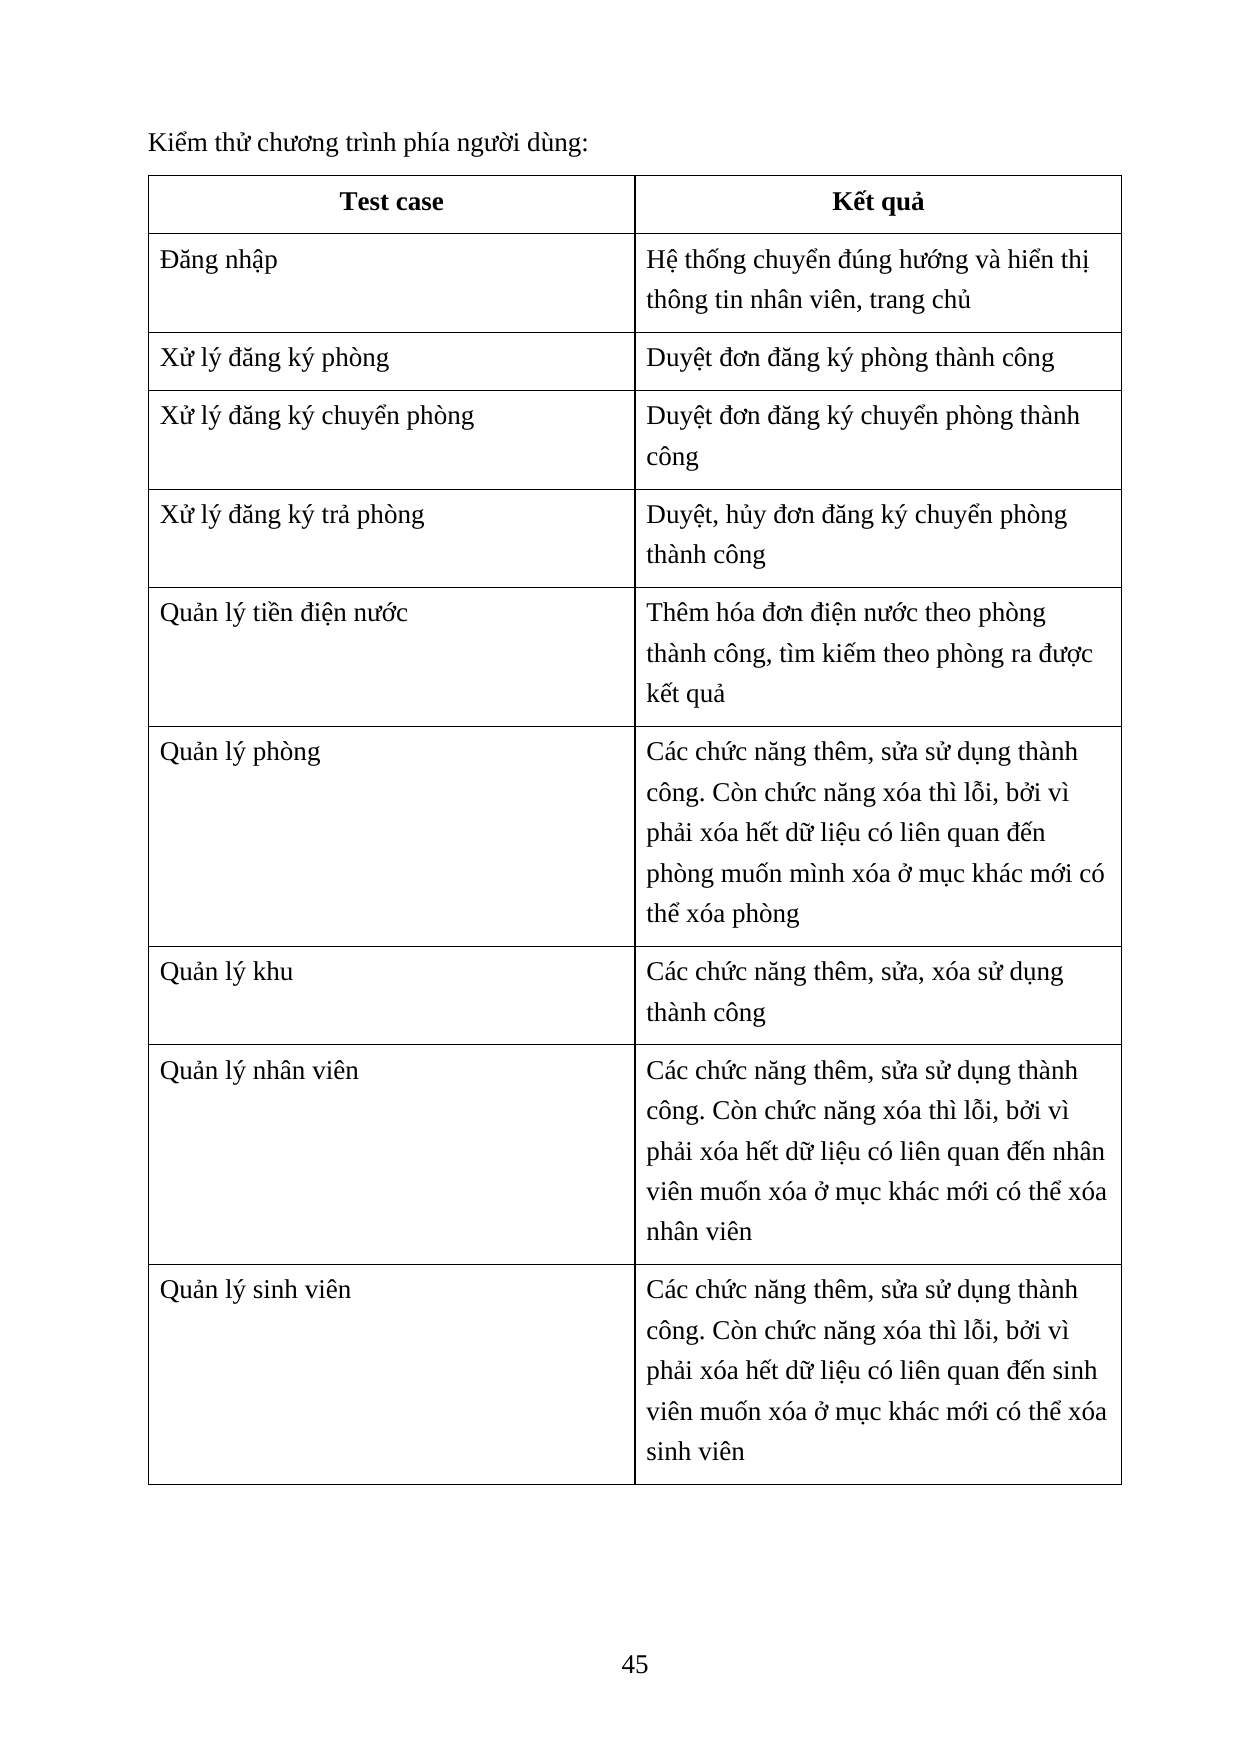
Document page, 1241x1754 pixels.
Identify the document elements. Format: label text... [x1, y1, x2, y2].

table_cell Xử lý đăng ký chuyển phòng [149, 391, 634, 488]
table_cell Các chức năng thêm, sửa, xóa sử dụng thành công [636, 947, 1121, 1044]
table_cell Hệ thống chuyển đúng hướng và hiển thị thông tin nhân viên, trang chủ [636, 234, 1121, 332]
table_header Test case [149, 176, 634, 233]
table_cell Quản lý nhân viên [149, 1045, 634, 1264]
table_cell Duyệt đơn đăng ký phòng thành công [636, 333, 1121, 390]
table_cell Đăng nhập [149, 234, 634, 332]
table_cell Các chức năng thêm, sửa sử dụng thành công. Còn chức năng xóa thì lỗi, bởi vì phải xóa hết dữ liệu có liên quan đến phòng muốn mình xóa ở mục khác mới có thể xóa phòng [636, 727, 1121, 946]
table_header Kết quả [636, 176, 1121, 233]
table_cell Xử lý đăng ký phòng [149, 333, 634, 390]
table_cell Quản lý khu [149, 947, 634, 1044]
table_cell Các chức năng thêm, sửa sử dụng thành công. Còn chức năng xóa thì lỗi, bởi vì phải xóa hết dữ liệu có liên quan đến sinh viên muốn xóa ở mục khác mới có thể xóa sinh viên [636, 1265, 1121, 1484]
table_cell Quản lý tiền điện nước [149, 588, 634, 726]
table_cell Duyệt đơn đăng ký chuyển phòng thành công [636, 391, 1121, 488]
table_cell Thêm hóa đơn điện nước theo phòng thành công, tìm kiếm theo phòng ra được kết quả [636, 588, 1121, 726]
table_cell Duyệt, hủy đơn đăng ký chuyển phòng thành công [636, 490, 1121, 587]
table_cell Xử lý đăng ký trả phòng [149, 490, 634, 587]
table_cell Các chức năng thêm, sửa sử dụng thành công. Còn chức năng xóa thì lỗi, bởi vì phải xóa hết dữ liệu có liên quan đến nhân viên muốn xóa ở mục khác mới có thể xóa nhân viên [636, 1045, 1121, 1264]
text Kiểm thử chương trình phía người dùng: [148, 126, 1122, 158]
table_cell Quản lý phòng [149, 727, 634, 946]
table_cell Quản lý sinh viên [149, 1265, 634, 1484]
